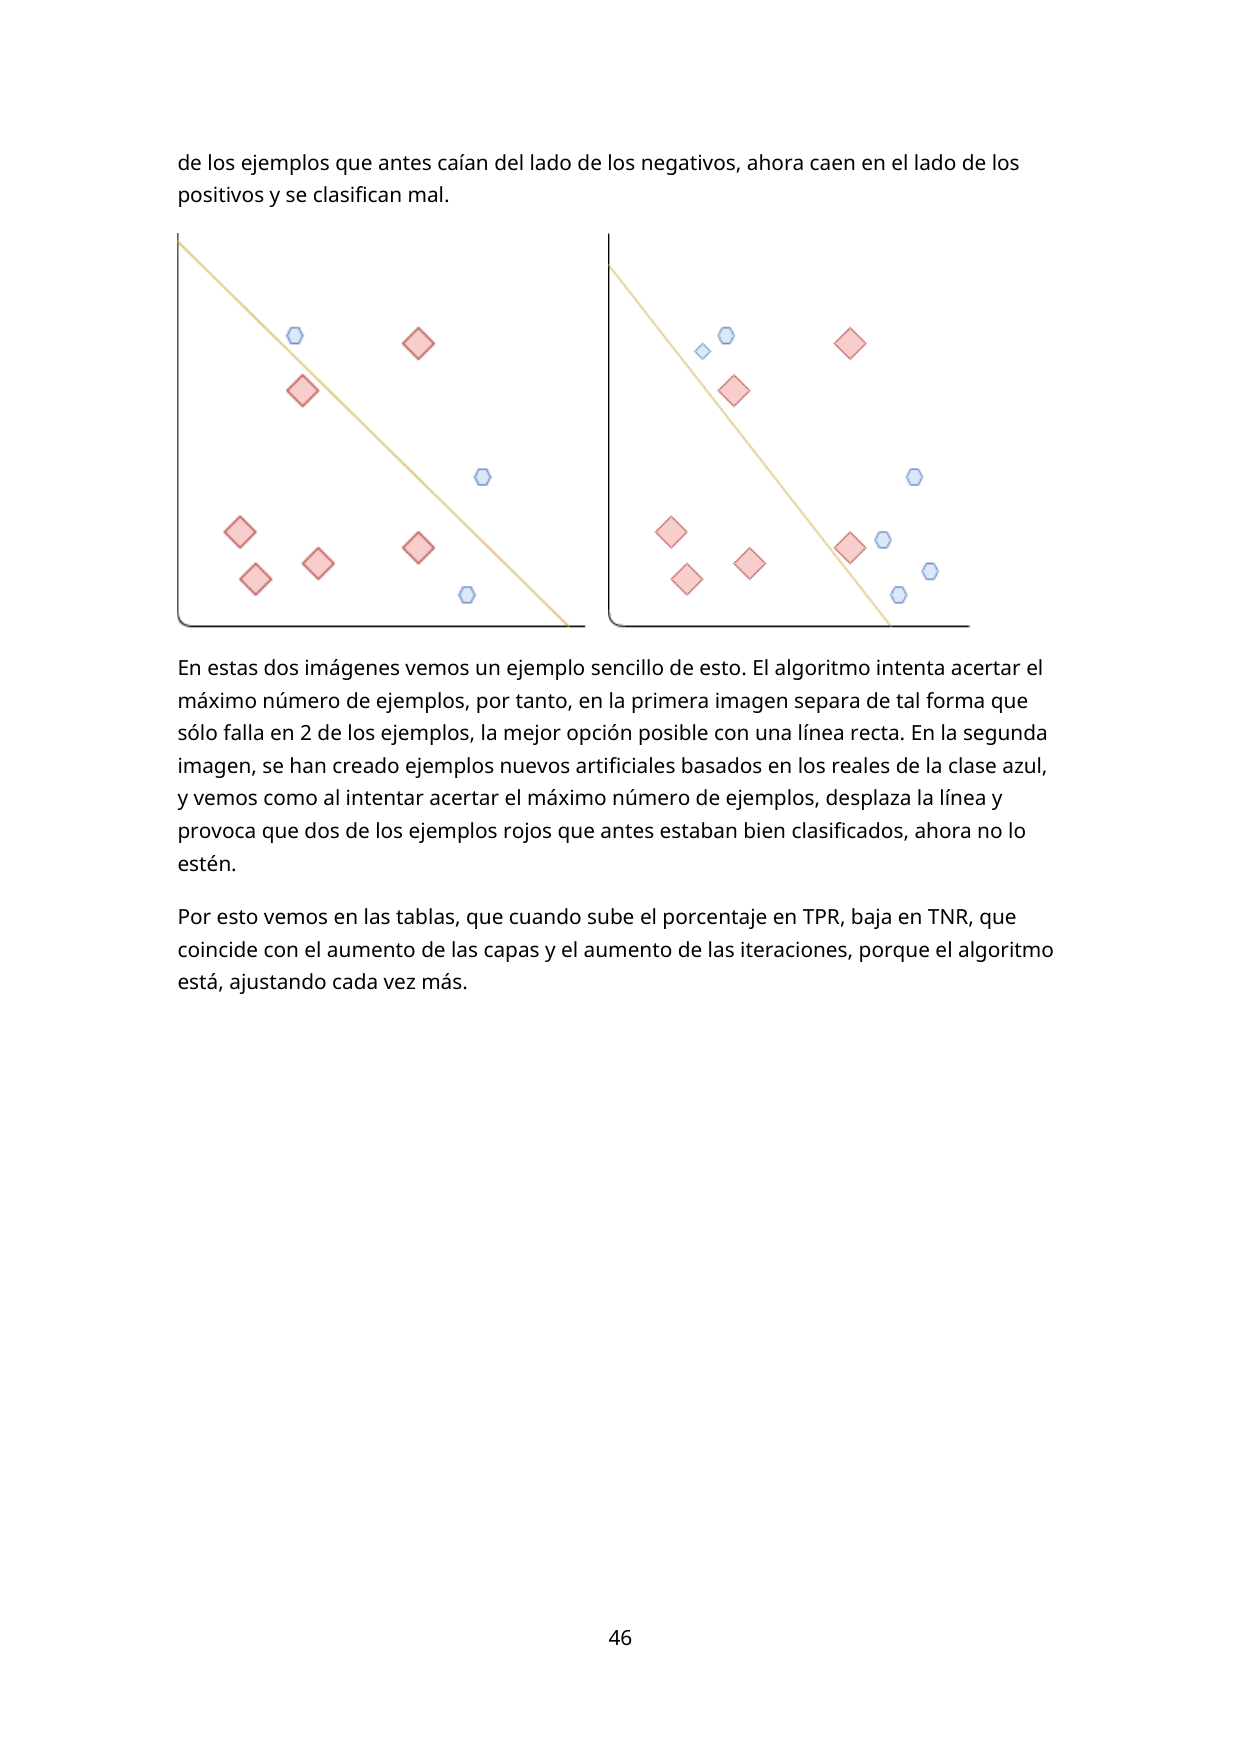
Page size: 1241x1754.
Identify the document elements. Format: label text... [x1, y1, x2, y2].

picture [608, 233, 972, 629]
picture [177, 233, 587, 629]
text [177, 148, 1063, 209]
text Por esto vemos en las tablas, que cuando sube el porcentaje en TPR, baja en TNR, que coincide con el aumento de las capas y el aumento de las iteraciones, porque el algoritmo está, ajustando cada vez más. [177, 902, 1063, 996]
text En estas dos imágenes vemos un ejemplo sencillo de esto. El algoritmo intenta acertar el máximo número de ejemplos, por tanto, en la primera imagen separa de tal forma que sólo falla en 2 de los ejemplos, la mejor opción posible con una línea recta. En la segunda imagen, se han creado ejemplos nuevos artificiales basados en los reales de la clase azul, y vemos como al intentar acertar el máximo número de ejemplos, desplaza la línea y provoca que dos de los ejemplos rojos que antes estaban bien clasificados, ahora no lo estén. [177, 653, 1063, 877]
